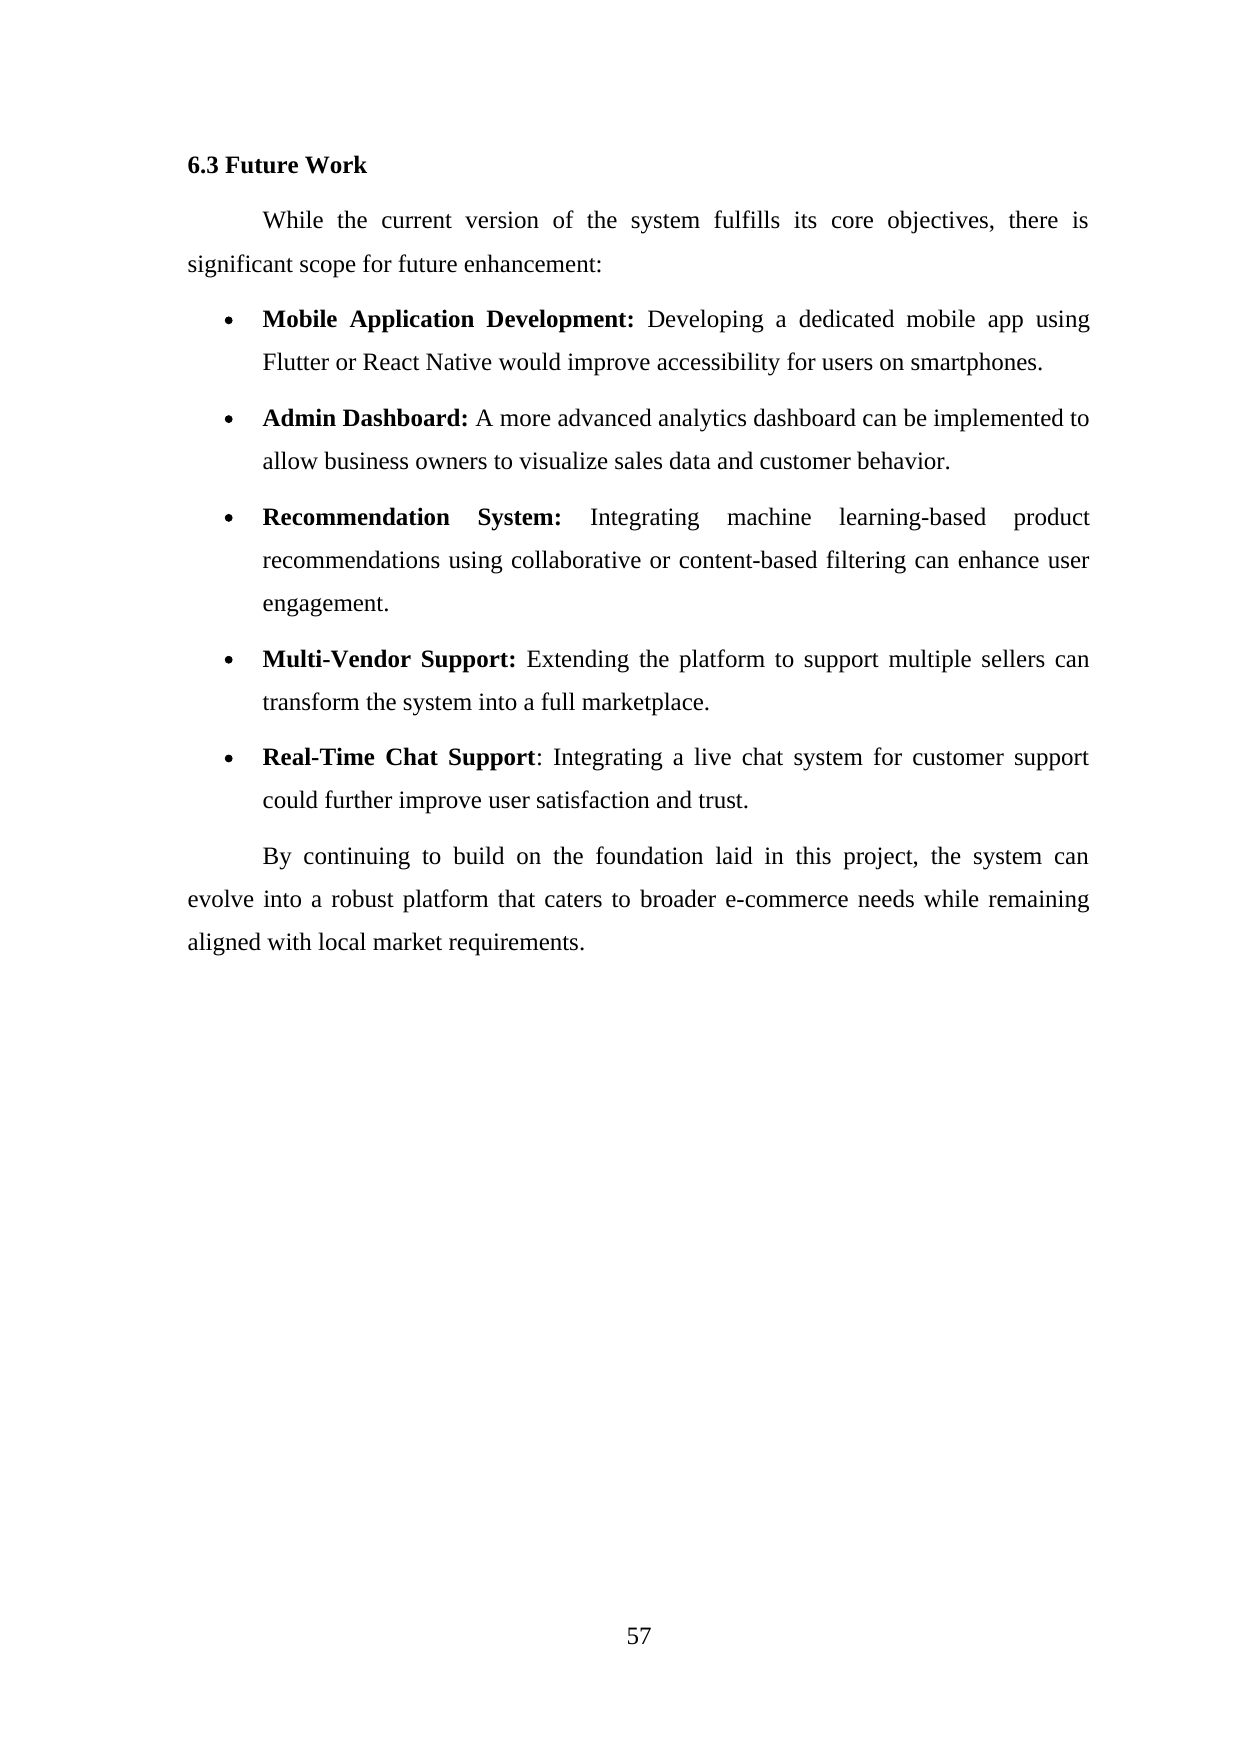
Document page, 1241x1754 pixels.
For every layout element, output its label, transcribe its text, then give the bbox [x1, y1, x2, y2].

text While the current version of the system fulfills its core objectives, there is significant scope for future enhancement: [187, 206, 1090, 277]
list Admin Dashboard: A more advanced analytics dashboard can be implemented to allow business owners to visualize sales data and customer behavior. [225, 403, 1090, 475]
list Mobile Application Development: Developing a dedicated mobile app using Flutter or React Native would improve accessibility for users on smartphones. [225, 304, 1090, 376]
text By continuing to build on the foundation laid in this project, the system can evolve into a robust platform that caters to broader e-commerce needs while remaining aligned with local market requirements. [187, 841, 1090, 956]
list Recommendation System: Integrating machine learning-based product recommendations using collaborative or content-based filtering can enhance user engagement. [225, 502, 1090, 617]
list Multi-Vendor Support: Extending the platform to support multiple sellers can transform the system into a full marketplace. [225, 644, 1090, 716]
subtitle 6.3 Future Work [187, 150, 1090, 179]
list Real-Time Chat Support: Integrating a live chat system for customer support could further improve user satisfaction and trust. [225, 742, 1090, 814]
